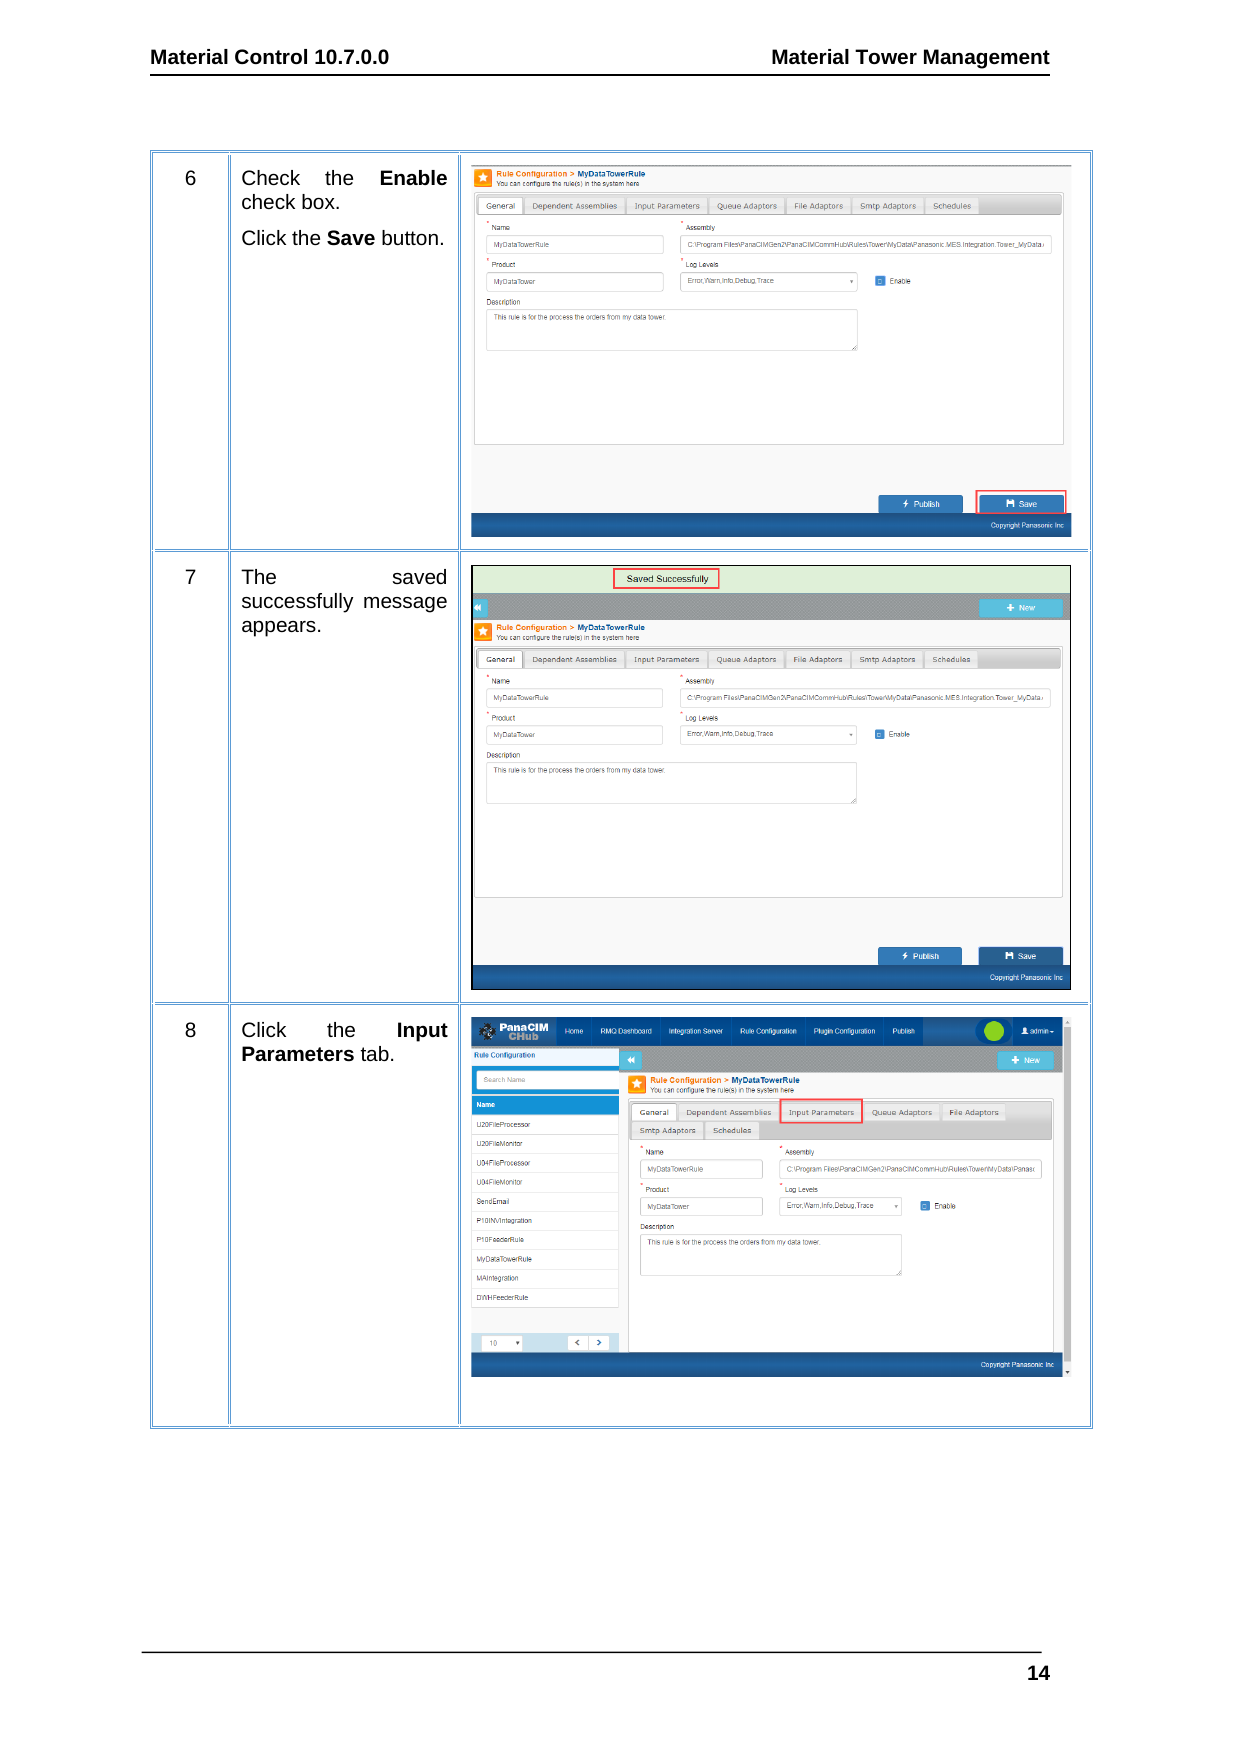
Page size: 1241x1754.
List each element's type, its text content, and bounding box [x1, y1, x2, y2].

table_cell 7 [152, 549, 229, 1002]
picture [471, 165, 1072, 537]
table_cell 8 [152, 1002, 229, 1426]
table_cell [460, 153, 1090, 549]
table_cell [460, 549, 1092, 1002]
table_cell Click the Input Parameters tab. [229, 1005, 459, 1426]
picture [471, 1017, 1072, 1377]
table_cell The saved successfully message appears. [231, 552, 458, 1002]
table_cell 6 [153, 153, 229, 549]
picture [473, 566, 1070, 989]
table_cell Check the Enable check box. Click the Save button. [229, 153, 459, 549]
table_cell [460, 1002, 1092, 1426]
